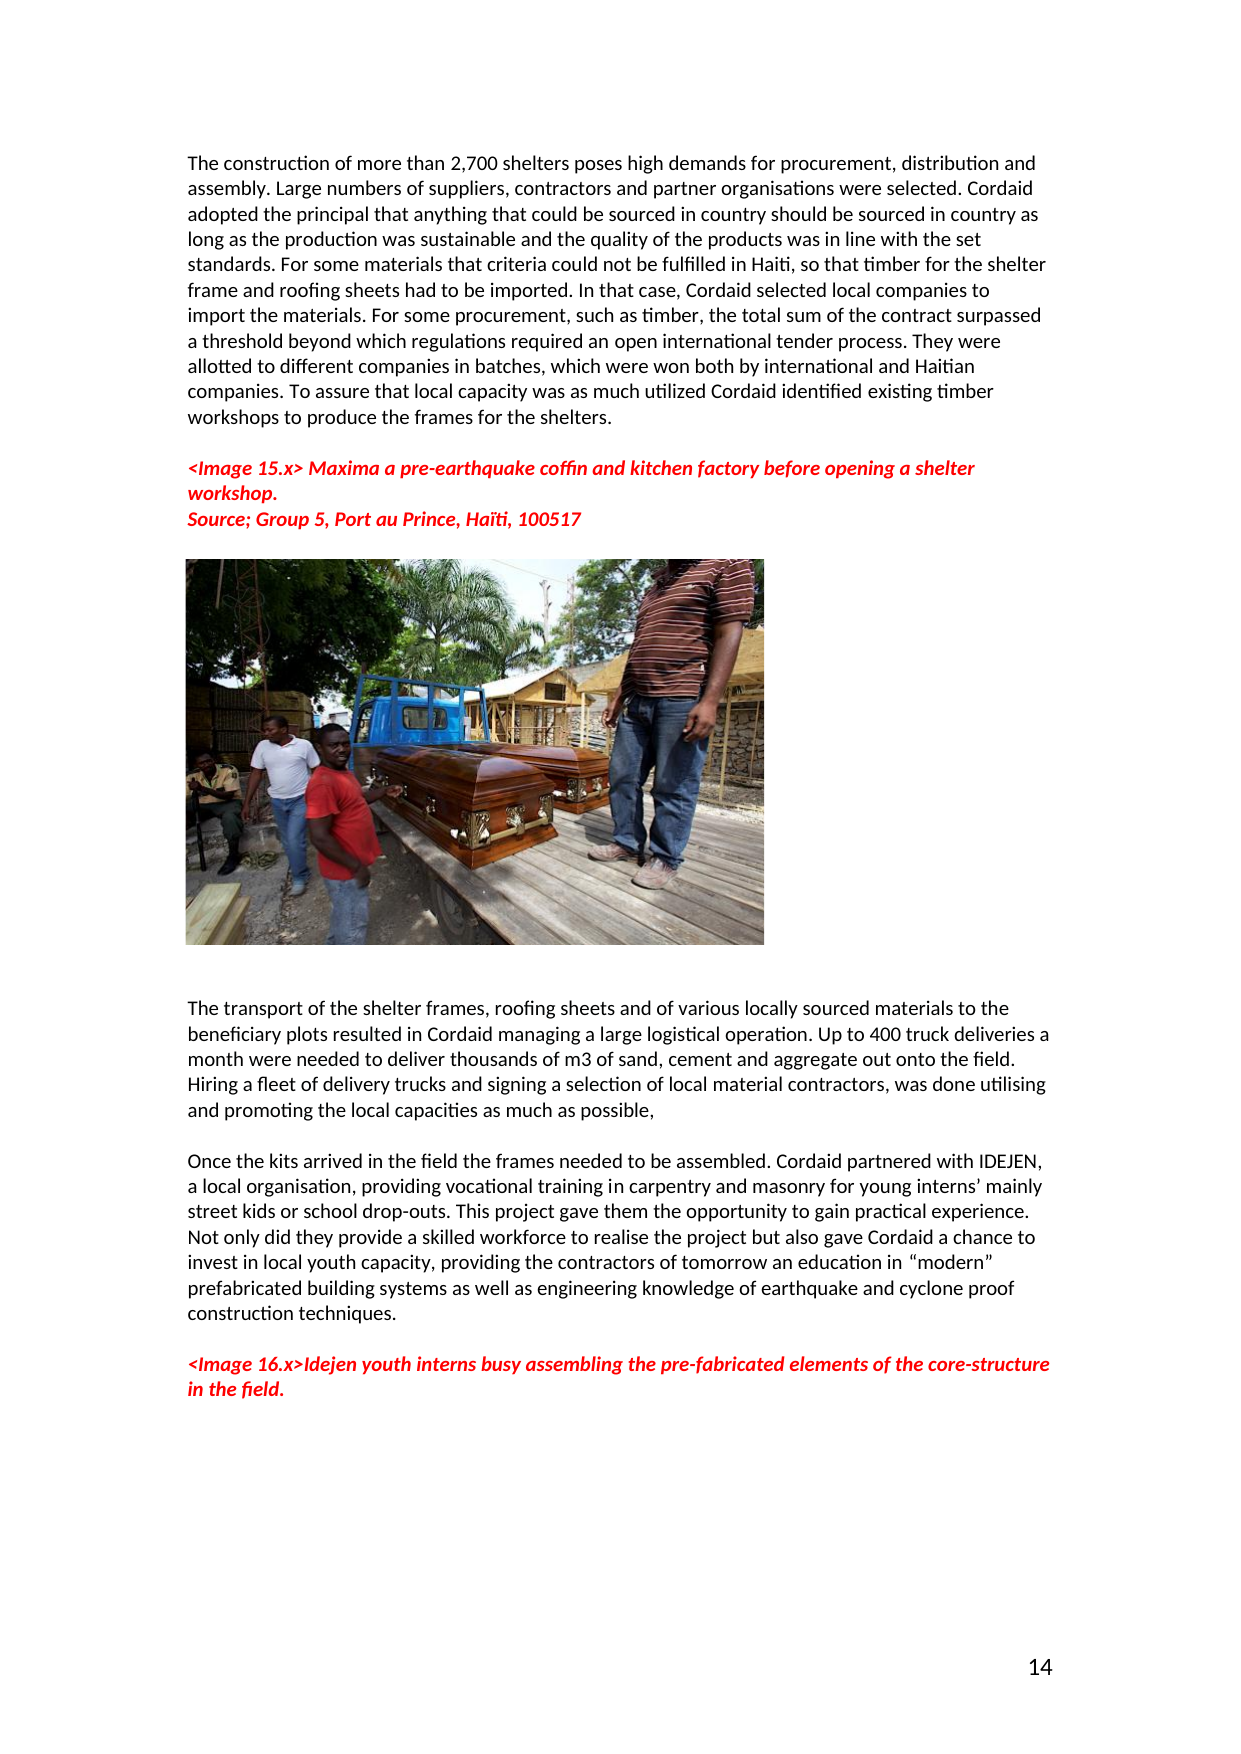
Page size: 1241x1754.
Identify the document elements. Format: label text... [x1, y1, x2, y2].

text The transport of the shelter frames, roofing sheets and of various locally sourced materials to the beneficiary plots resulted in Cordaid managing a large logistical operation. Up to 400 truck deliveries a month were needed to deliver thousands of m3 of sand, cement and aggregate out onto the field. Hiring a fleet of delivery trucks and signing a selection of local material contractors, was done utilising and promoting the local capacities as much as possible, [187, 995, 1053, 1122]
text Source; Group 5, Port au Prince, Haïti, 100517 [187, 506, 1053, 531]
text <Image 16.x>Idejen youth interns busy assembling the pre-fabricated elements of the core-structure in the field. [187, 1351, 1053, 1402]
text The construction of more than 2,700 shelters poses high demands for procurement, distribution and assembly. Large numbers of suppliers, contractors and partner organisations were selected. Cordaid adopted the principal that anything that could be sourced in country should be sourced in country as long as the production was sustainable and the quality of the products was in line with the set standards. For some materials that criteria could not be fulfilled in Haiti, so that timber for the shelter frame and roofing sheets had to be imported. In that case, Cordaid selected local companies to import the materials. For some procurement, such as timber, the total sum of the contract surpassed a threshold beyond which regulations required an open international tender process. They were allotted to different companies in batches, which were won both by international and Haitian companies. To assure that local capacity was as much utilized Cordaid identified existing timber workshops to produce the frames for the shelters. [187, 150, 1053, 429]
picture [185, 559, 765, 945]
text <Image 15.x> Maxima a pre-earthquake coffin and kitchen factory before opening a shelter workshop. [187, 455, 1053, 506]
text Once the kits arrived in the field the frames needed to be assembled. Cordaid partnered with IDEJEN, a local organisation, providing vocational training in carpentry and masonry for young interns’ mainly street kids or school drop-outs. This project gave them the opportunity to gain practical experience. Not only did they provide a skilled workforce to realise the project but also gave Cordaid a chance to invest in local youth capacity, providing the contractors of tomorrow an education in “modern” prefabricated building systems as well as engineering knowledge of earthquake and cyclone proof construction techniques. [187, 1148, 1053, 1326]
